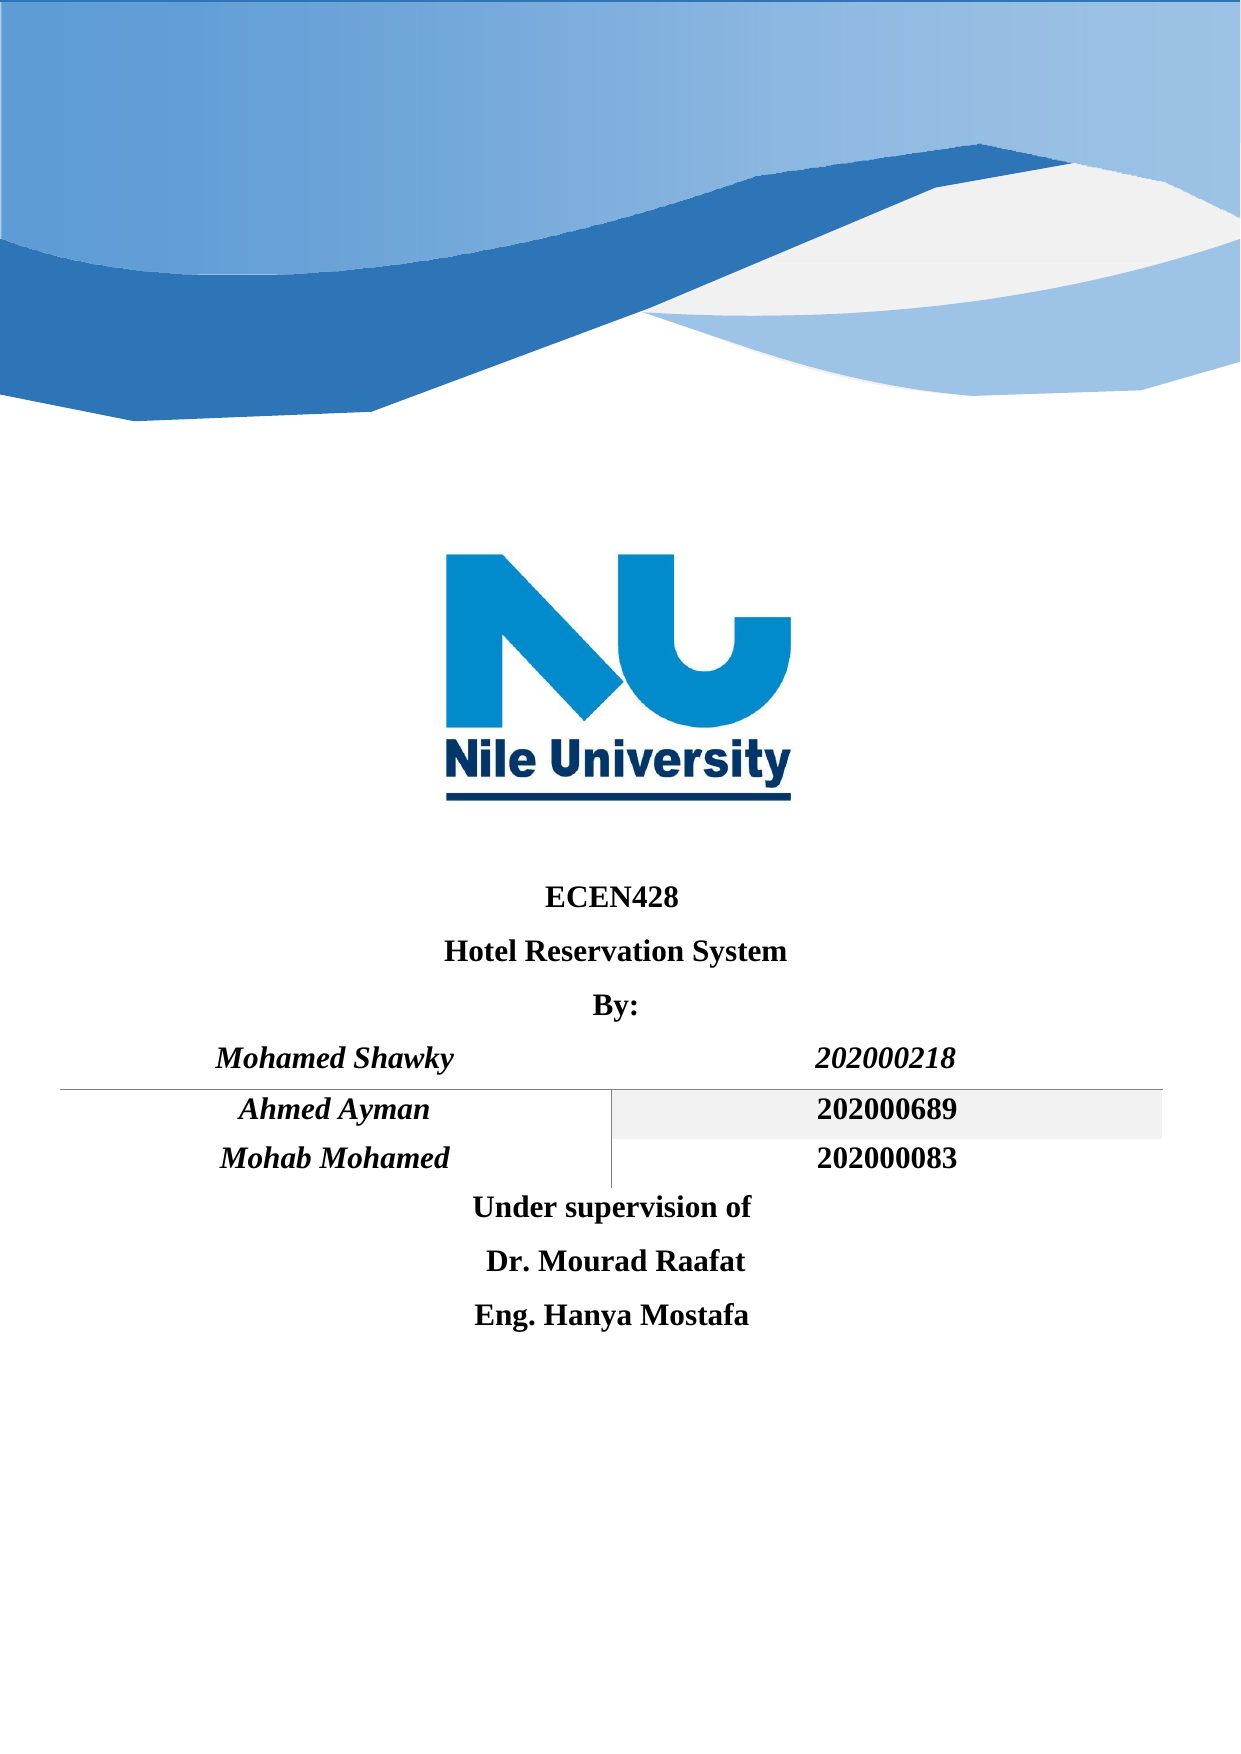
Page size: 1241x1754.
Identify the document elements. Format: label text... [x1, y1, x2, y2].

table_cell Mohab Mohamed [60, 1139, 611, 1188]
text By: [60, 986, 1163, 1022]
table_header Mohamed Shawky [60, 1040, 611, 1089]
text Under supervision of [60, 1188, 1163, 1224]
text Dr. Mourad Raafat [60, 1242, 1163, 1278]
text Hotel Reservation System [60, 932, 1163, 968]
table_cell Ahmed Ayman [60, 1090, 611, 1139]
table_header 202000218 [611, 1040, 1162, 1089]
picture [438, 551, 800, 804]
table_cell 202000083 [612, 1139, 1162, 1188]
text Eng. Hanya Mostafa [60, 1296, 1163, 1332]
table_cell 202000689 [612, 1090, 1162, 1139]
text ECEN428 [60, 878, 1163, 914]
picture [0, 2, 1241, 275]
